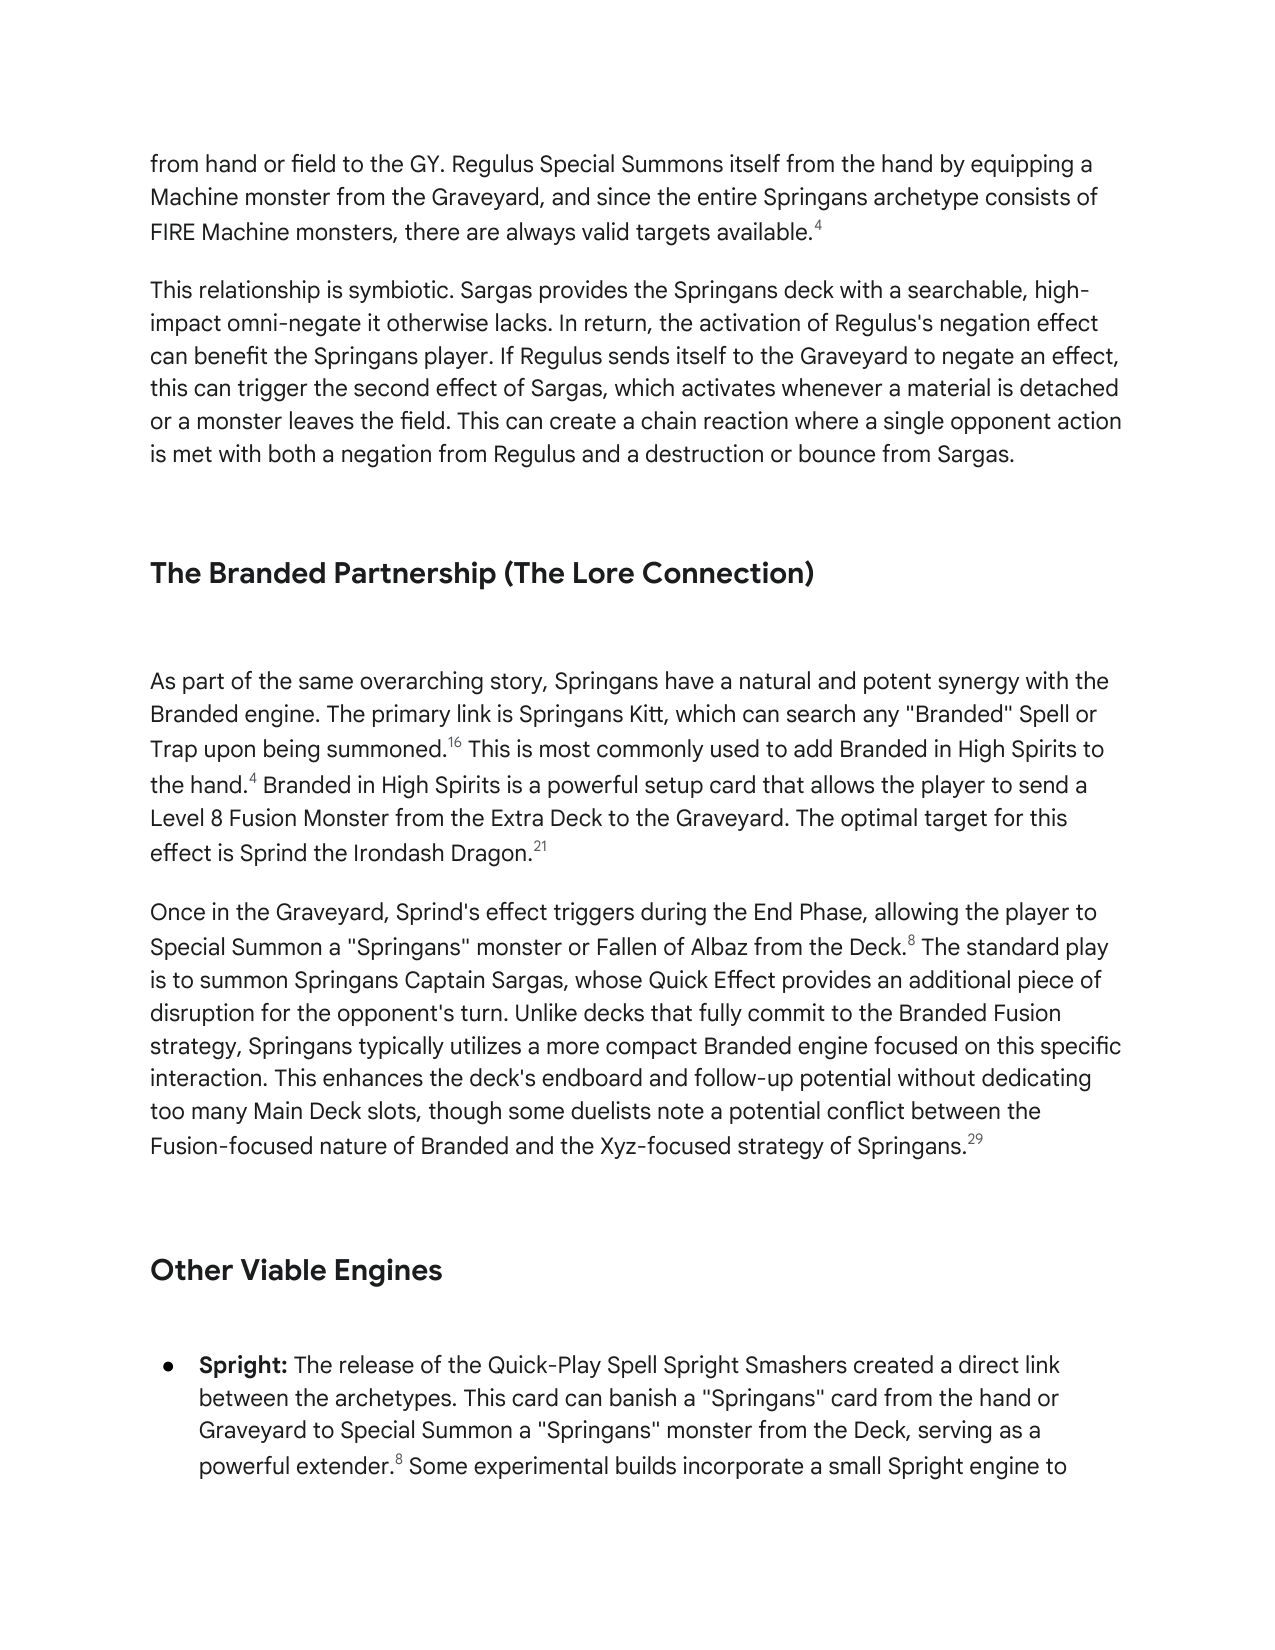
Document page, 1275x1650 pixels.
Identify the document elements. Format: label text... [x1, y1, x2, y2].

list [161, 1351, 1125, 1481]
subtitle Other Viable Engines [150, 1252, 1125, 1288]
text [150, 150, 1125, 247]
text This relationship is symbiotic. Sargas provides the Springans deck with a searchable, high-impact omni-negate it otherwise lacks. In return, the activation of Regulus's negation effect can benefit the Springans player. If Regulus sends itself to the Graveyard to negate an effect, this can trigger the second effect of Sargas, which activates whenever a material is detached or a monster leaves the field. This can create a chain reaction where a single opponent action is met with both a negation from Regulus and a destruction or bounce from Sargas. [150, 277, 1125, 469]
subtitle The Branded Partnership (The Lore Connection) [150, 556, 1125, 592]
text Once in the Graveyard, Sprind's effect triggers during the End Phase, allowing the player to Special Summon a "Springans" monster or Fallen of Albaz from the Deck.8 The standard play is to summon Springans Captain Sargas, whose Quick Effect provides an additional piece of disruption for the opponent's turn. Unlike decks that fully commit to the Branded Fusion strategy, Springans typically utilizes a more compact Branded engine focused on this specific interaction. This enhances the deck's endboard and follow-up potential without dedicating too many Main Deck slots, though some duelists note a potential conflict between the Fusion-focused nature of Branded and the Xyz-focused strategy of Springans.29 [150, 898, 1125, 1162]
text As part of the same overarching story, Springans have a natural and potent synergy with the Branded engine. The primary link is Springans Kitt, which can search any "Branded" Spell or Trap upon being summoned.16 This is most commonly used to add Branded in High Spirits to the hand.4 Branded in High Spirits is a powerful setup card that allows the player to send a Level 8 Fusion Monster from the Extra Deck to the Graveyard. The optimal target for this effect is Sprind the Irondash Dragon.21 [150, 667, 1125, 869]
